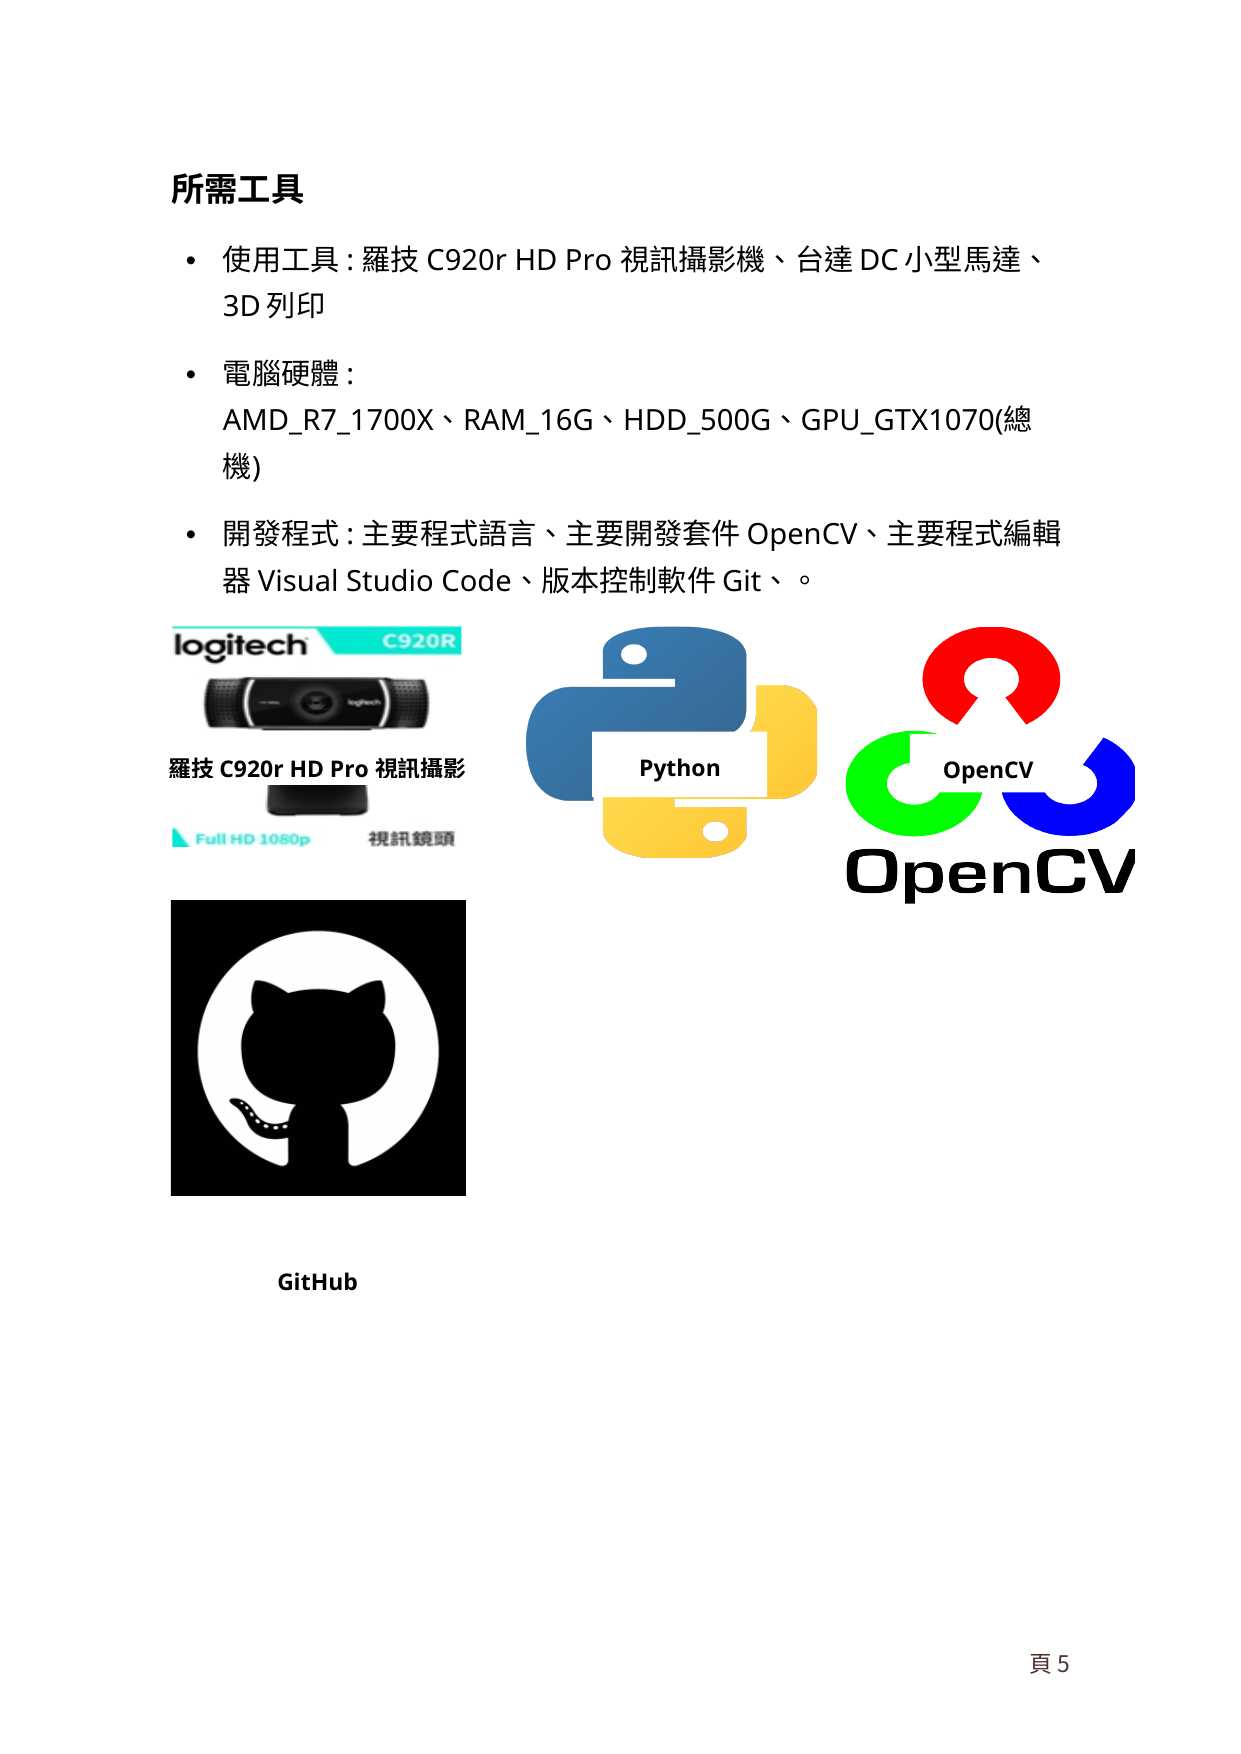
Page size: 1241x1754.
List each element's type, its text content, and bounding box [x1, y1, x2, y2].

list 電腦硬體 : AMD_R7_1700X、RAM_16G、HDD_500G、GPU_GTX1070(總機) [186, 350, 1069, 486]
list 開發程式 : 主要程式語言、主要開發套件OpenCV、主要程式編輯器Visual Studio Code、版本控制軟件Git、。 [186, 511, 1069, 600]
picture [844, 627, 1135, 902]
list 使用工具 : 羅技 C920r HD Pro 視訊攝影機、台達DC小型馬達、3D列印 [186, 236, 1069, 325]
text 所需工具 [171, 162, 1069, 211]
picture [170, 626, 461, 846]
picture [170, 1065, 466, 1361]
picture [526, 626, 818, 858]
